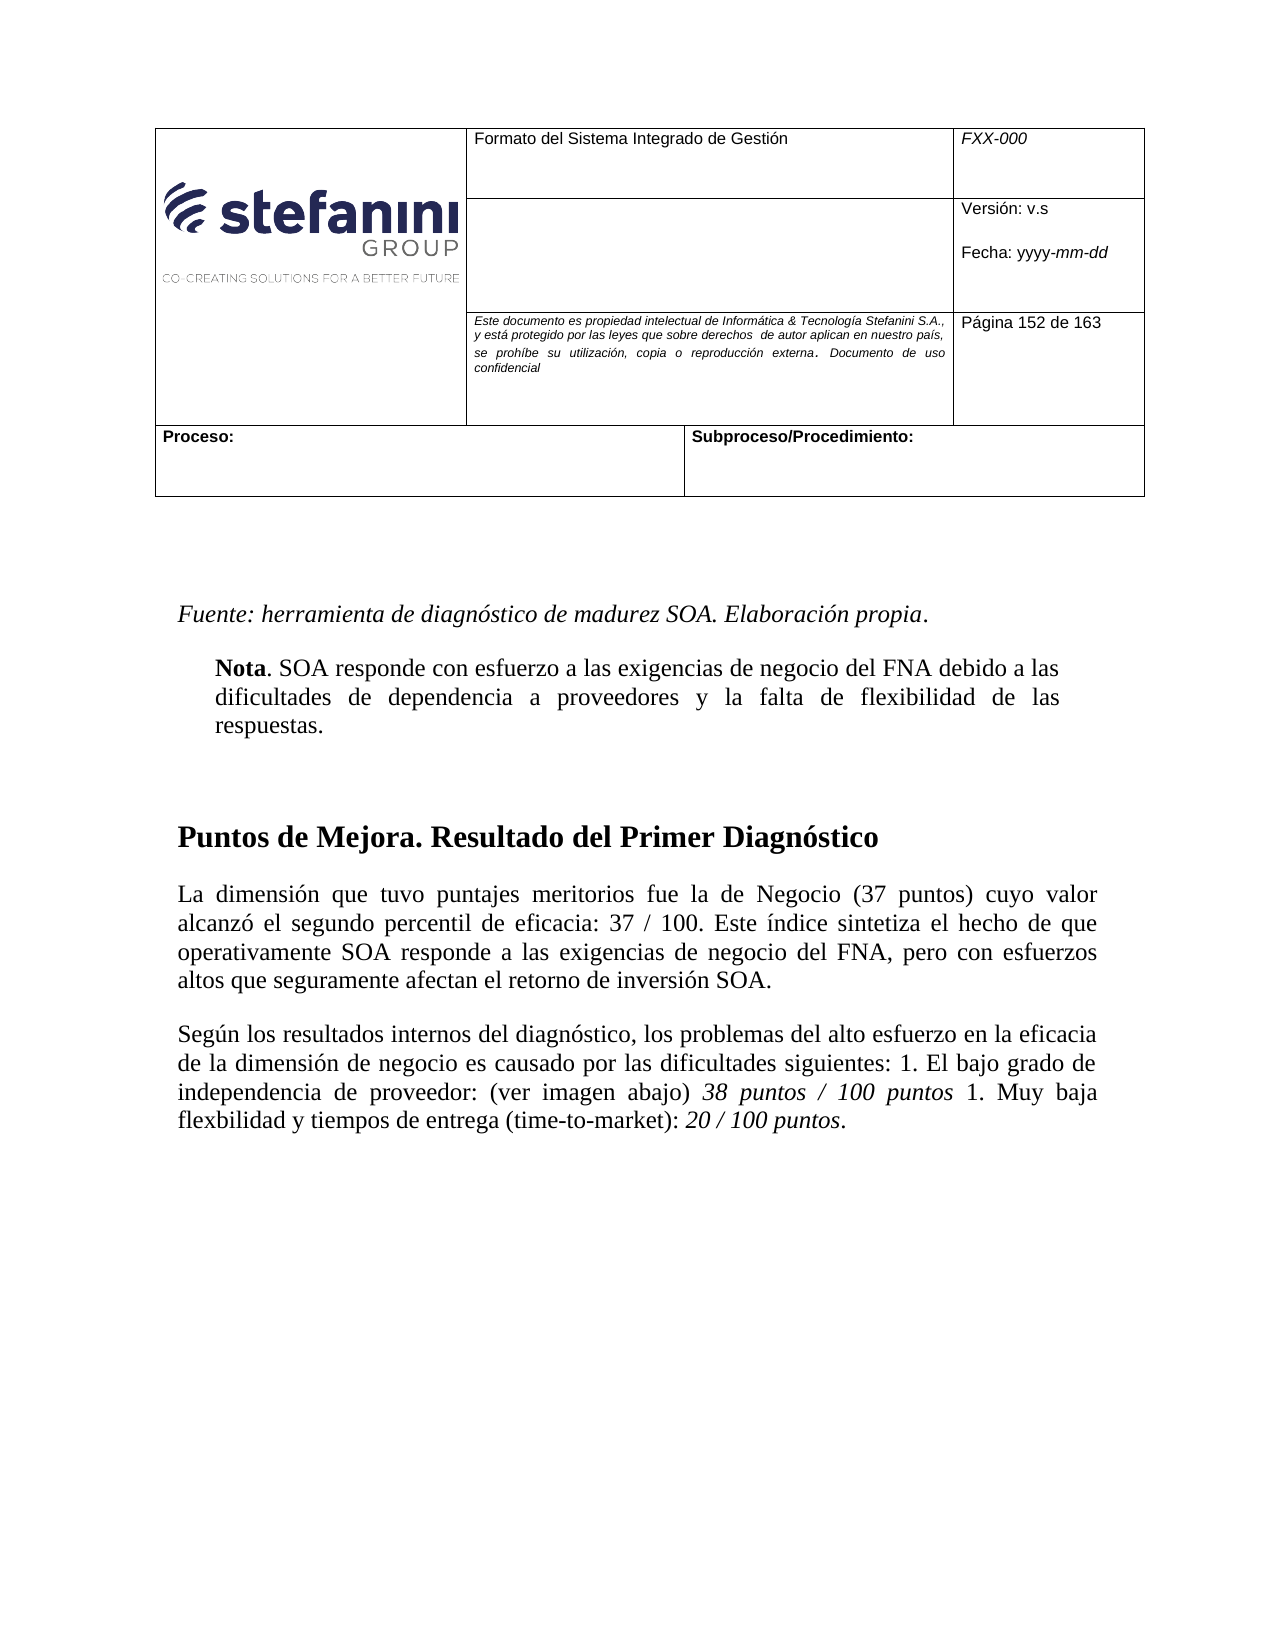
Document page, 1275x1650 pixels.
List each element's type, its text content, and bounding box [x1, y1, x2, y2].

subtitle Puntos de Mejora. Resultado del Primer Diagnóstico [177, 818, 1098, 854]
text Según los resultados internos del diagnóstico, los problemas del alto esfuerzo en la eficacia de la dimensión de negocio es causado por las dificultades siguientes: 1. El bajo grado de independencia de proveedor: (ver imagen abajo) 38 puntos / 100 puntos 1. Muy baja flexbilidad y tiempos de entrega (time-to-market): 20 / 100 puntos. [177, 1019, 1098, 1134]
text La dimensión que tuvo puntajes meritorios fue la de Negocio (37 puntos) cuyo valor alcanzó el segundo percentil de eficacia: 37 / 100. Este índice sintetiza el hecho de que operativamente SOA responde a las exigencias de negocio del FNA, pero con esfuerzos altos que seguramente afectan el retorno de inversión SOA. [177, 879, 1098, 994]
picture [162, 182, 460, 286]
text Fuente: herramienta de diagnóstico de madurez SOA. Elaboración propia. [177, 599, 1098, 628]
text Nota. SOA responde con esfuerzo a las exigencias de negocio del FNA debido a las dificultades de dependencia a proveedores y la falta de flexibilidad de las respuestas. [215, 653, 1060, 739]
